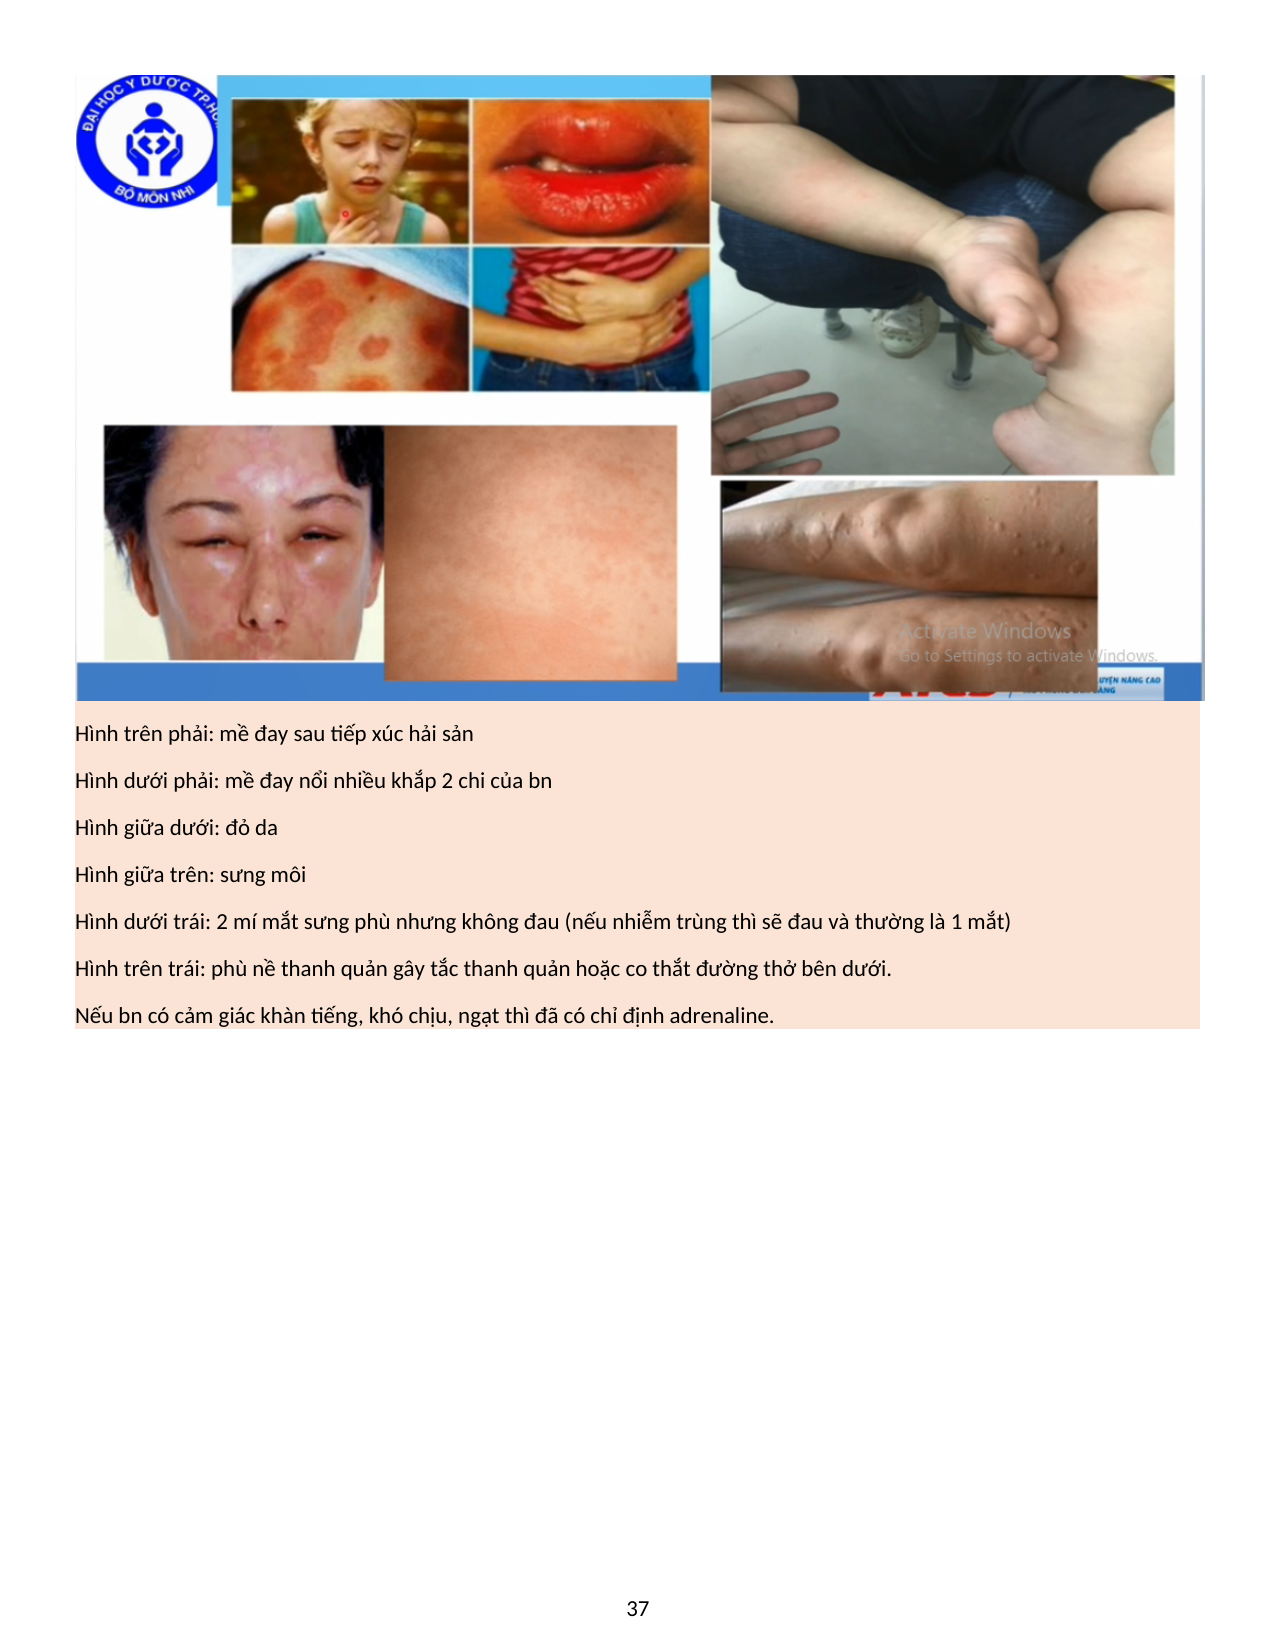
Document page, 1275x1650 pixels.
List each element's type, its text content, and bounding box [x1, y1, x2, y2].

text Hình giữa dưới: đỏ da [75, 813, 1200, 841]
text Hình dưới trái: 2 mí mắt sưng phù nhưng không đau (nếu nhiễm trùng thì sẽ đau và thường là 1 mắt) [75, 907, 1200, 935]
text Hình trên phải: mề đay sau tiếp xúc hải sản [75, 719, 1200, 748]
text Nếu bn có cảm giác khàn tiếng, khó chịu, ngạt thì đã có chỉ định adrenaline. [75, 1001, 1200, 1029]
picture [75, 75, 1205, 701]
text Hình giữa trên: sưng môi [75, 860, 1200, 888]
text Hình trên trái: phù nề thanh quản gây tắc thanh quản hoặc co thắt đường thở bên dưới. [75, 954, 1200, 982]
text Hình dưới phải: mề đay nổi nhiều khắp 2 chi của bn [75, 766, 1200, 794]
